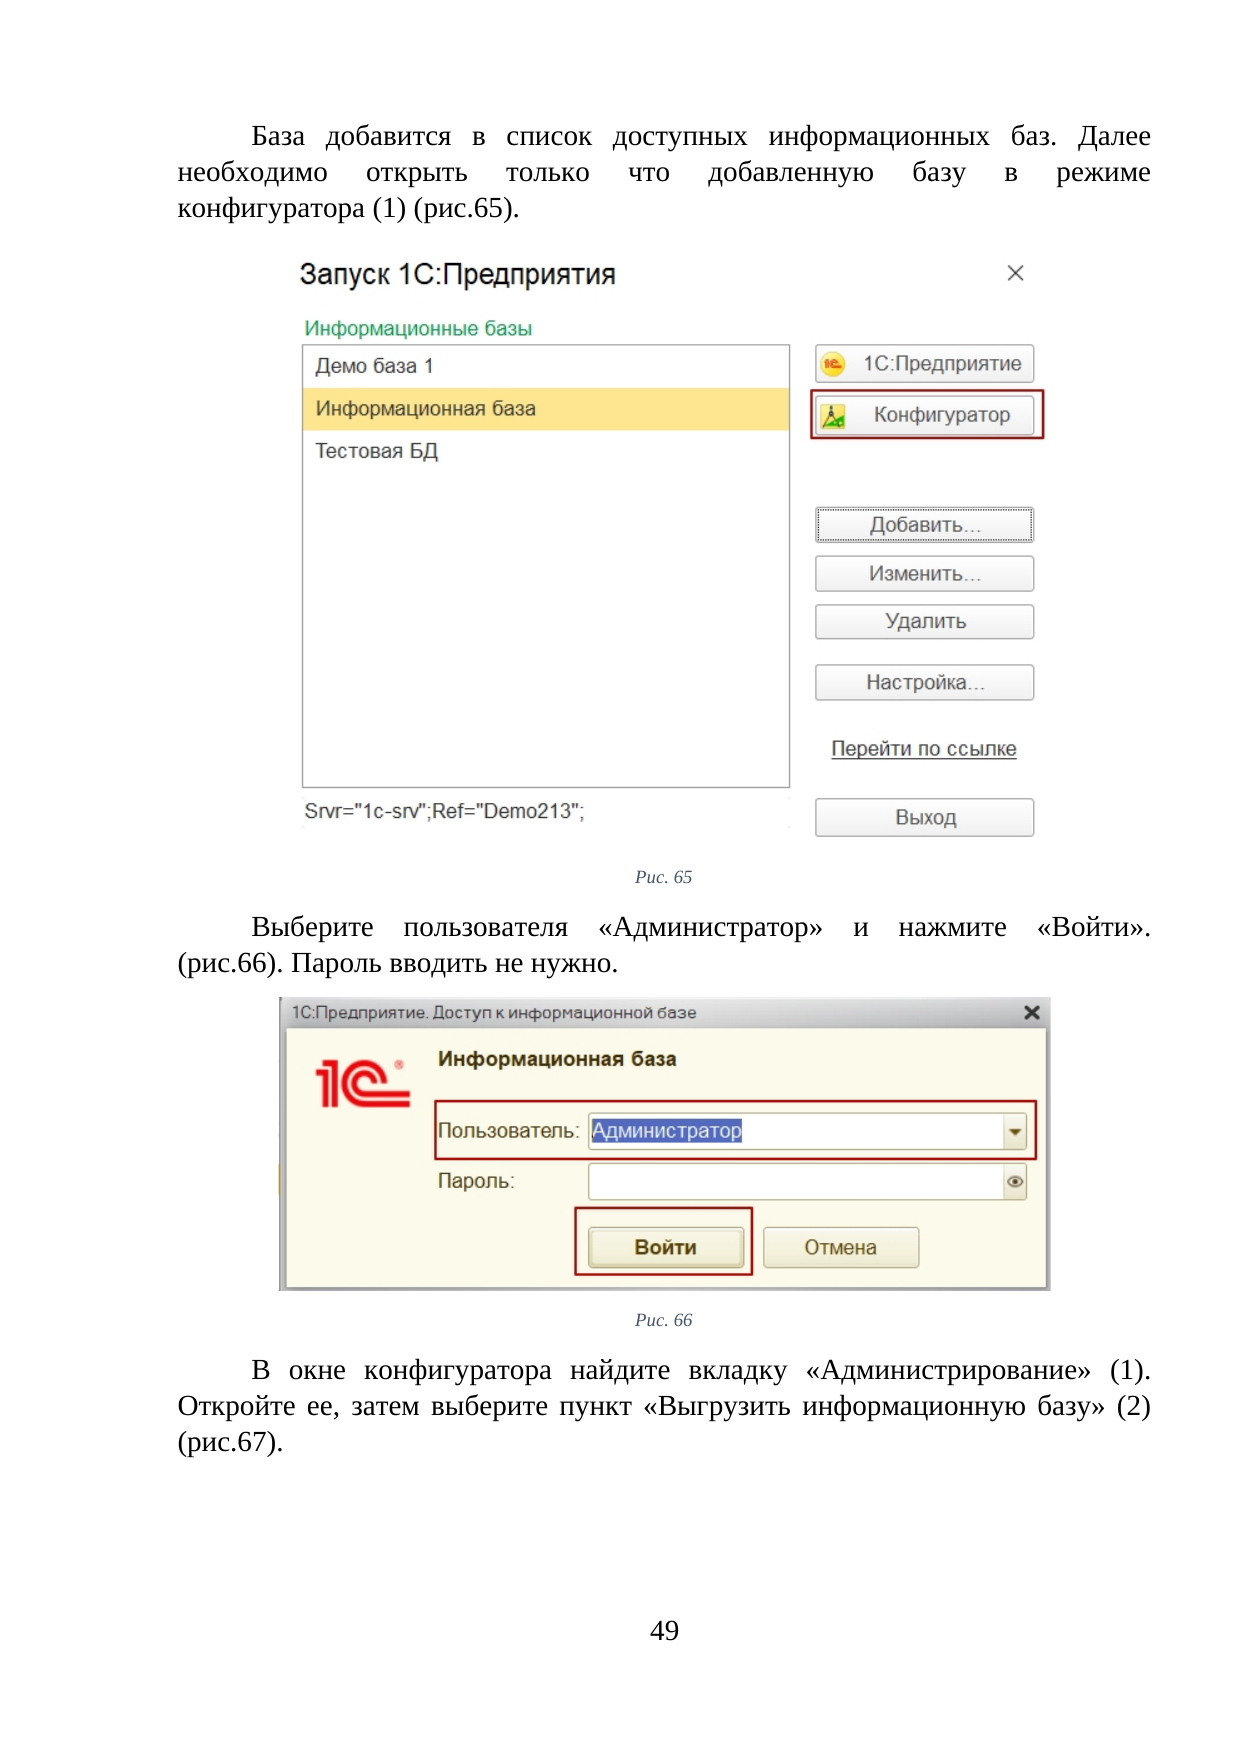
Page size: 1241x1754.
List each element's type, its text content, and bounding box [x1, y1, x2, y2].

text База добавится в список доступных информационных баз. Далее необходимо открыть только что добавленную базу в режиме конфигуратора (1) (рис.65). [177, 118, 1152, 224]
text Рис. 65 [177, 866, 1152, 888]
picture [282, 243, 1047, 847]
text Выберите пользователя «Администратор» и нажмите «Войти». (рис.66). Пароль вводить не нужно. [177, 909, 1152, 978]
text В окне конфигуратора найдите вкладку «Администрирование» (1). Откройте ее, затем выберите пункт «Выгрузить информационную базу» (2) (рис.67). [177, 1352, 1152, 1458]
text Рис. 66 [177, 1309, 1152, 1331]
picture [278, 997, 1051, 1291]
